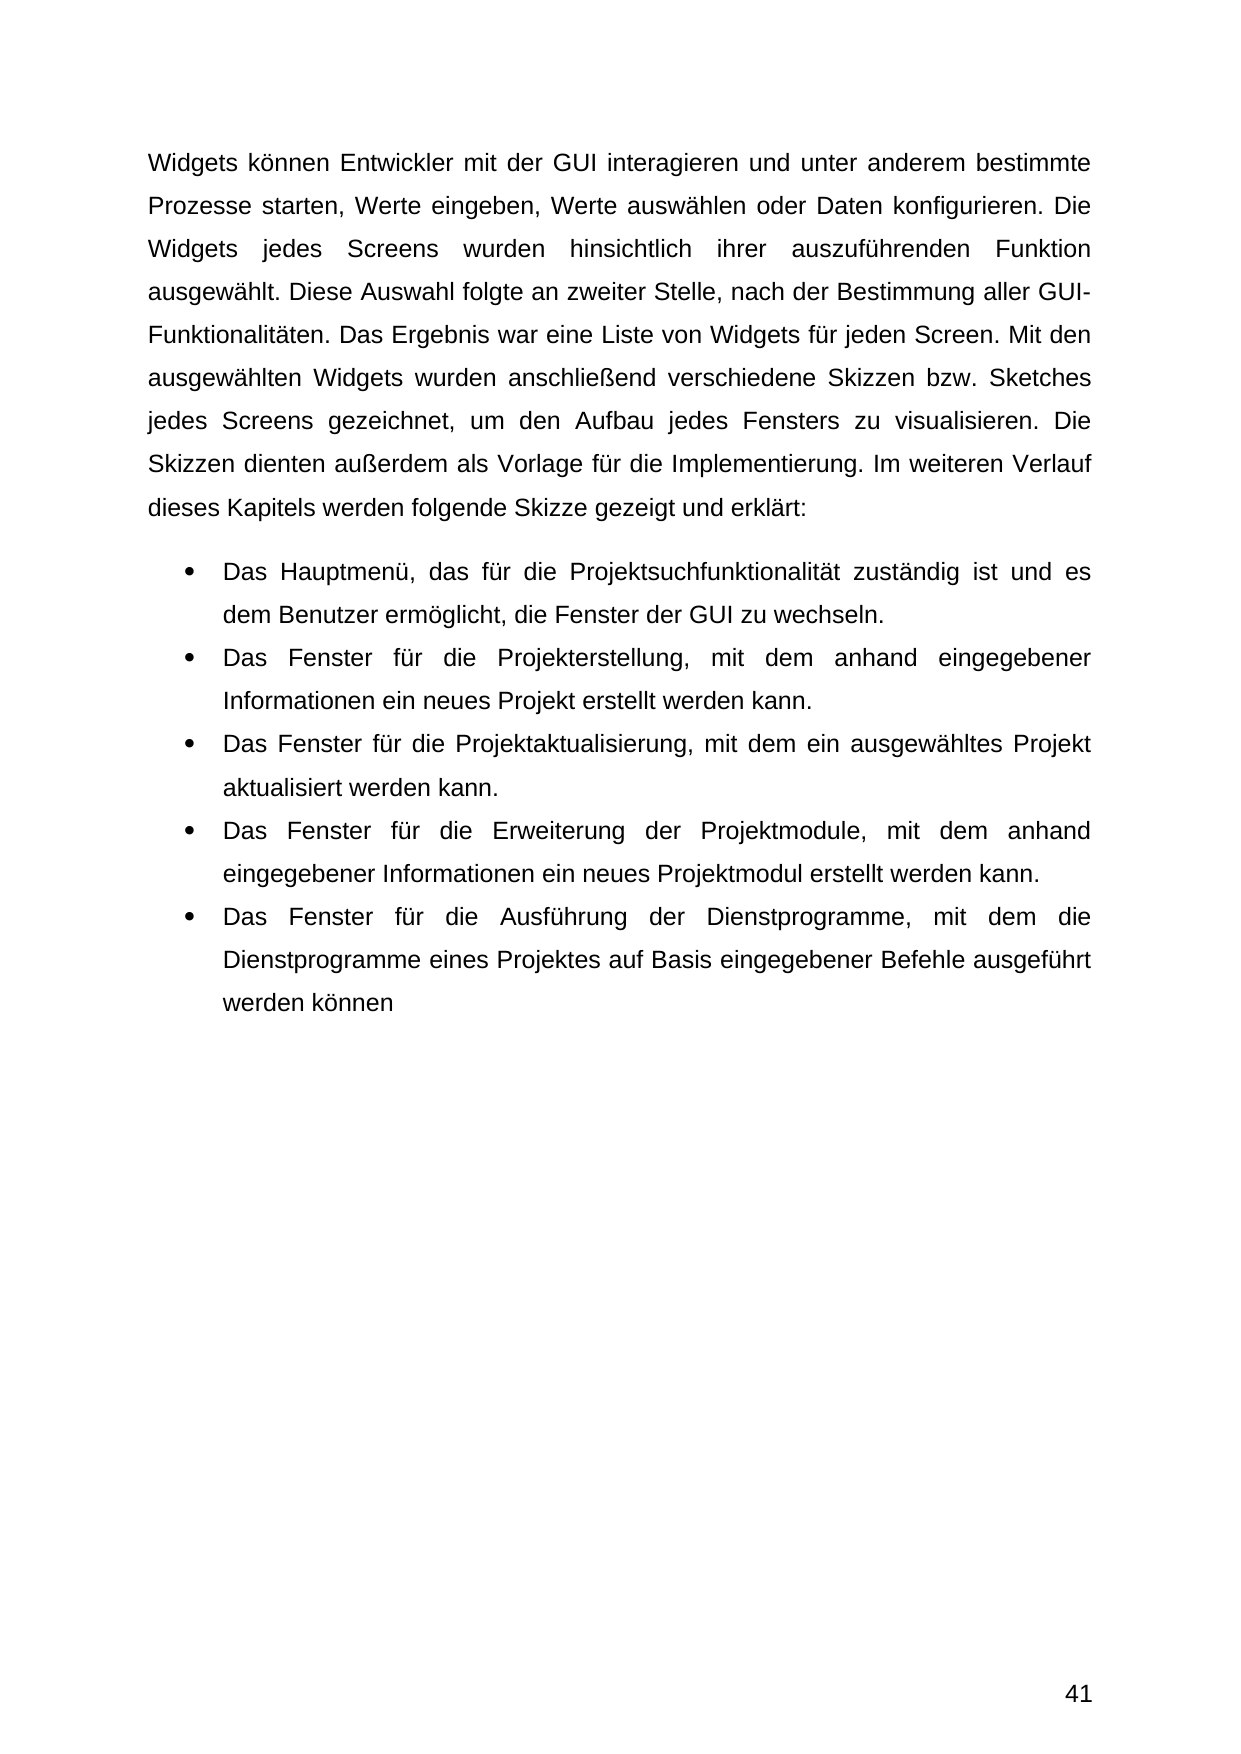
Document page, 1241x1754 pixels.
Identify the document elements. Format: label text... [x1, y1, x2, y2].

list Das Fenster für die Ausführung der Dienstprogramme, mit dem die Dienstprogramme eines Projektes auf Basis eingegebener Befehle ausgeführt werden können [185, 902, 1093, 1017]
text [148, 148, 1093, 521]
list Das Fenster für die Erweiterung der Projektmodule, mit dem anhand eingegebener Informationen ein neues Projektmodul erstellt werden kann. [185, 816, 1093, 888]
list Das Fenster für die Projekterstellung, mit dem anhand eingegebener Informationen ein neues Projekt erstellt werden kann. [185, 643, 1093, 715]
list Das Hauptmenü, das für die Projektsuchfunktionalität zuständig ist und es dem Benutzer ermöglicht, die Fenster der GUI zu wechseln. [185, 557, 1093, 628]
list Das Fenster für die Projektaktualisierung, mit dem ein ausgewähltes Projekt aktualisiert werden kann. [185, 729, 1093, 801]
